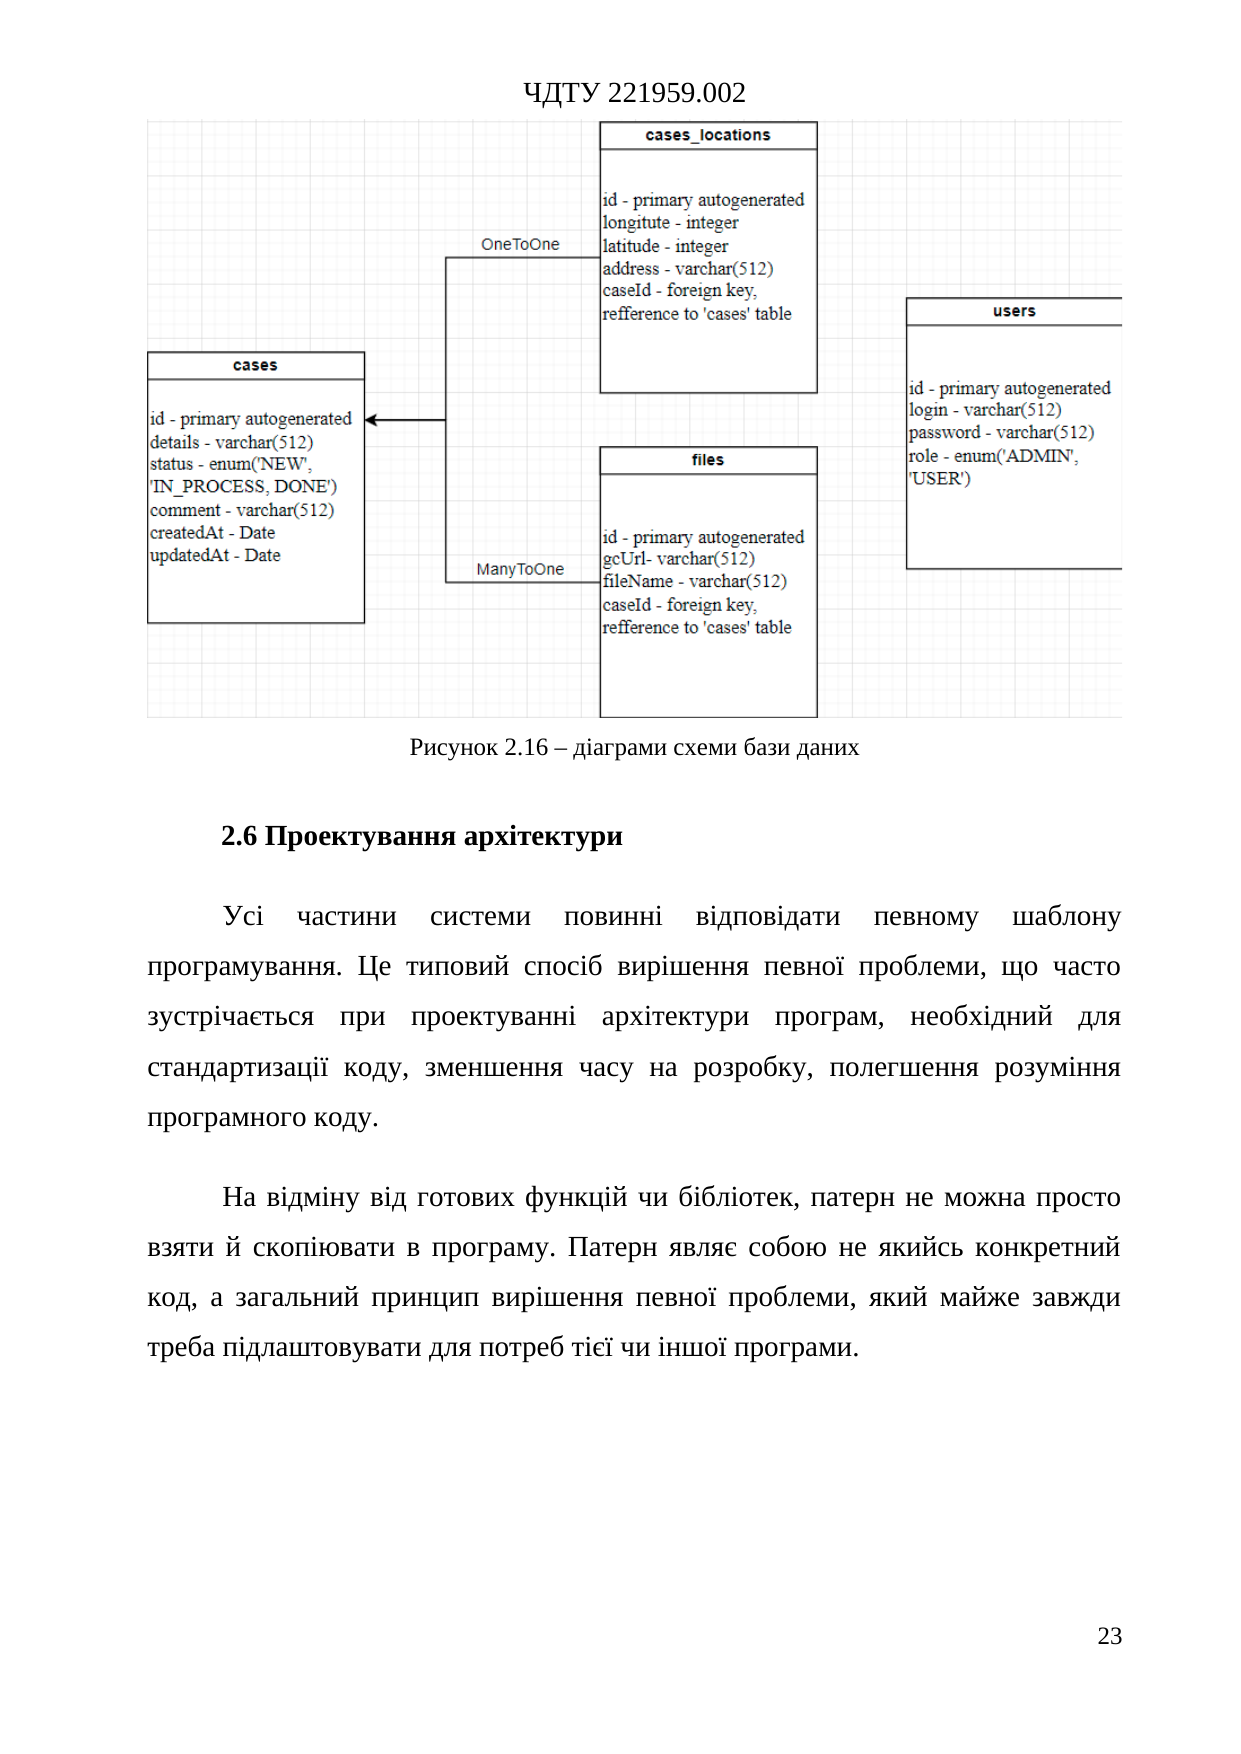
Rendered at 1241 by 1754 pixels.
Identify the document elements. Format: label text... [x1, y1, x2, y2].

text На відміну від готових функцій чи бібліотек, патерн не можна просто взяти й скопіювати в програму. Патерн являє собою не якийсь конкретний код, а загальний принцип вирішення певної проблеми, який майже завжди треба підлаштовувати для потреб тієї чи іншої програми. [147, 1179, 1122, 1363]
subtitle Проектування архітектури [147, 818, 1122, 852]
text Рисунок 2.16 – діаграми схеми бази даних [147, 732, 1122, 761]
text Усі частини системи повинні відповідати певному шаблону програмування. Це типовий спосіб вирішення певної проблеми, що часто зустрічається при проектуванні архітектури програм, необхідний для стандартизації коду, зменшення часу на розробку, полегшення розуміння програмного коду. [147, 898, 1122, 1133]
picture [147, 119, 1123, 718]
